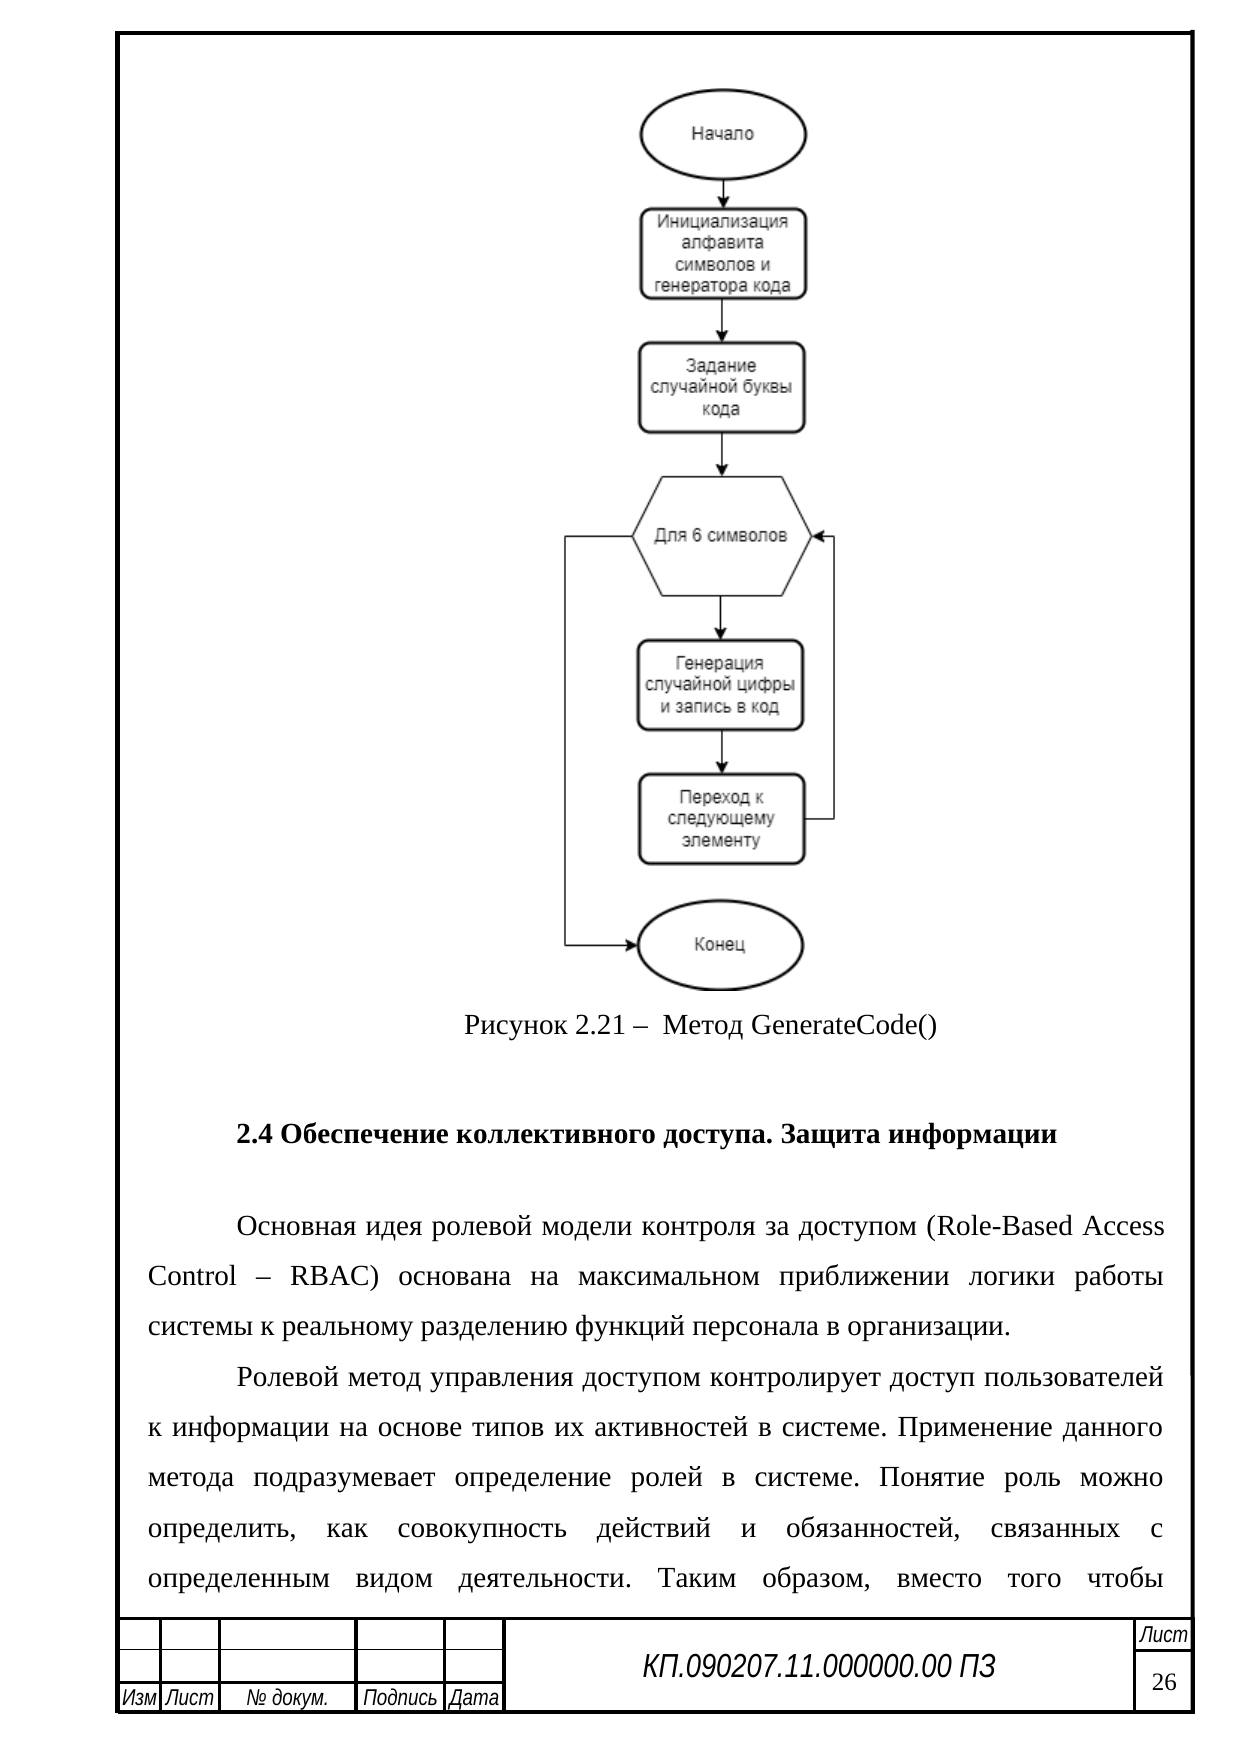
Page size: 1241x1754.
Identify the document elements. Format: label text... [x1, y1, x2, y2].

text Основная идея ролевой модели контроля за доступом (Role-Based Access Control – RBAC) основана на максимальном приближении логики работы системы к реальному разделению функций персонала в организации. [148, 1208, 1164, 1342]
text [148, 1359, 1164, 1593]
picture [554, 88, 847, 991]
text Рисунок 2.21 – Метод GenerateCode() [148, 1007, 1164, 1041]
text 2.4 Обеспечение коллективного доступа. Защита информации [236, 1116, 1164, 1149]
